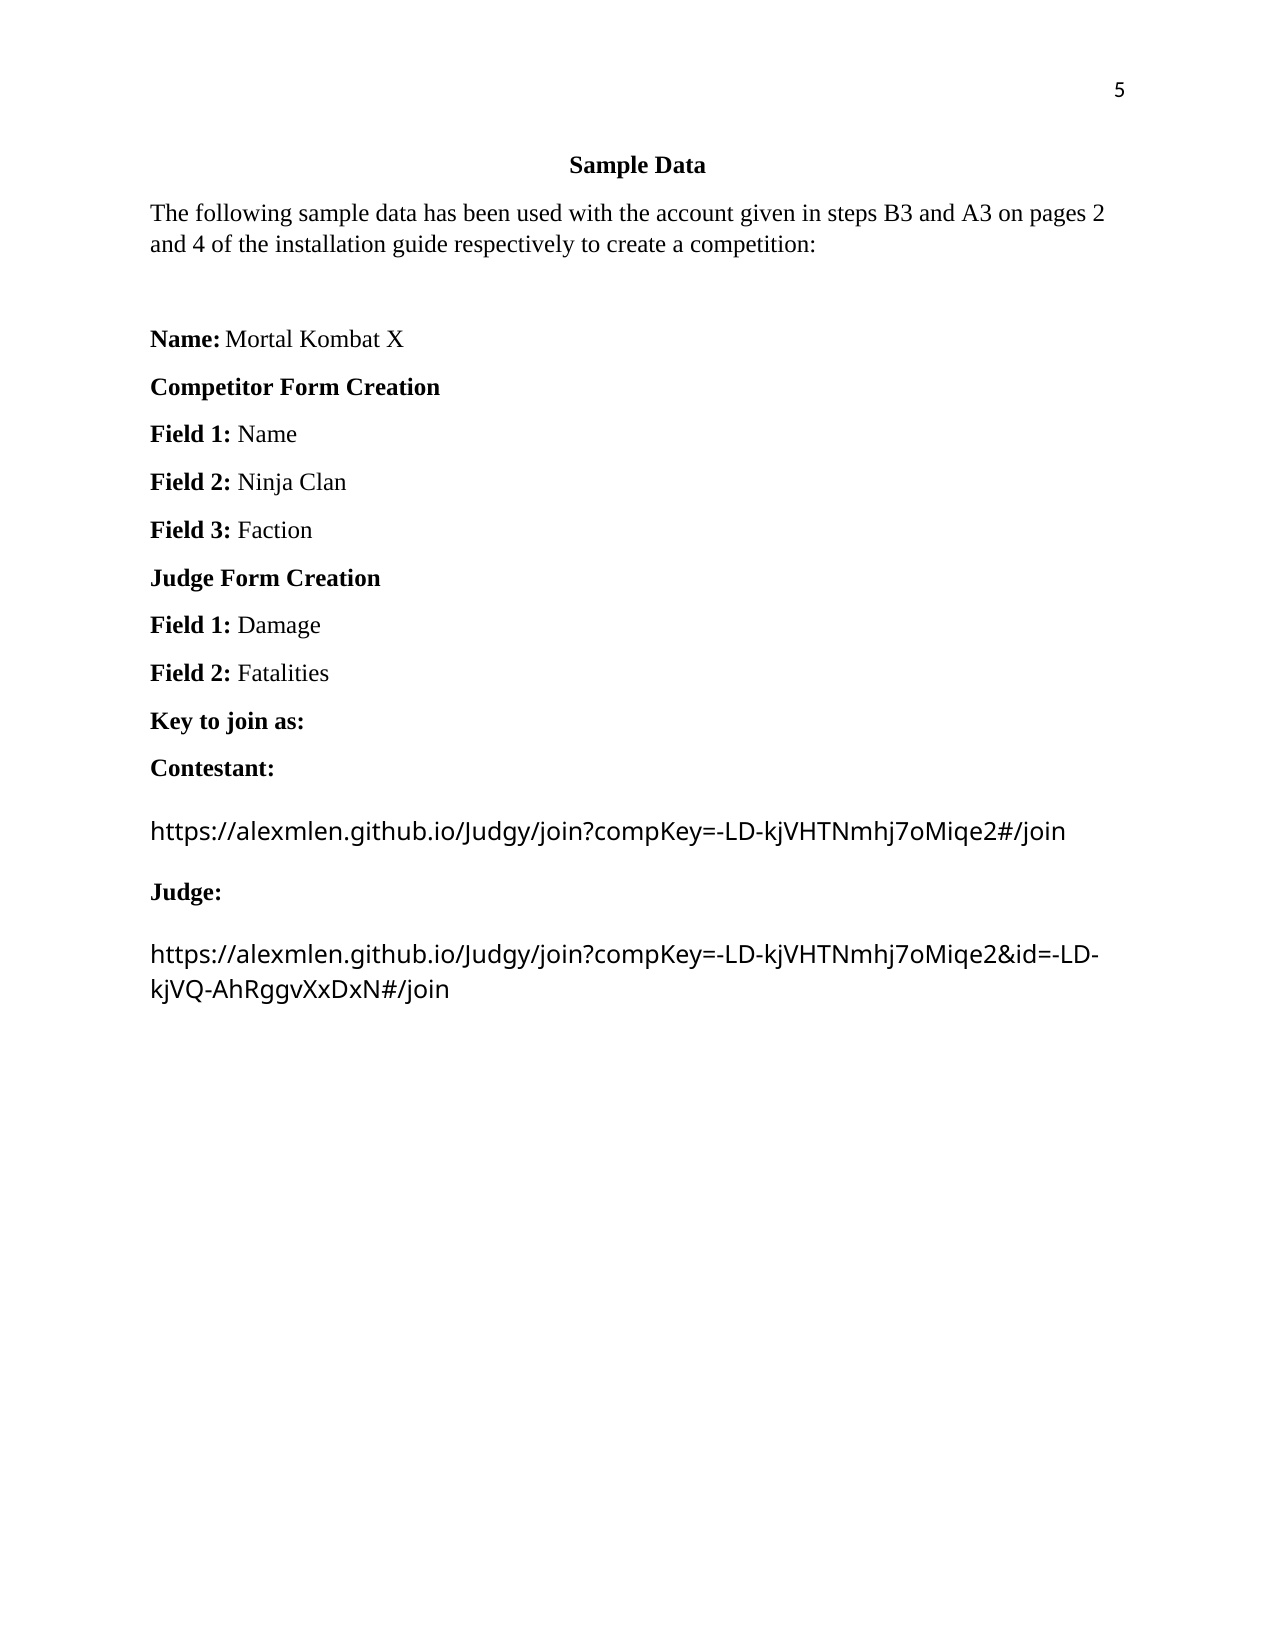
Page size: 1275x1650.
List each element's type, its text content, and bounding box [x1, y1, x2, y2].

text https://alexmlen.github.io/Judgy/join?compKey=-LD-kjVHTNmhj7oMiqe2#/join [150, 814, 1125, 848]
text Field 2: Ninja Clan [150, 467, 1125, 496]
text Name: Mortal Kombat X [150, 324, 1125, 353]
text Judge Form Creation [150, 563, 1125, 591]
text Sample Data [150, 150, 1125, 179]
text https://alexmlen.github.io/Judgy/join?compKey=-LD-kjVHTNmhj7oMiqe2&id=-LD-kjVQ-AhRggvXxDxN#/join [150, 937, 1125, 1005]
text Field 2: Fatalities [150, 658, 1125, 687]
text The following sample data has been used with the account given in steps B3 and A3 on pages 2 and 4 of the installation guide respectively to create a competition: [150, 198, 1125, 257]
text Judge: [150, 877, 1125, 906]
text Competitor Form Creation [150, 372, 1125, 401]
text Contestant: [150, 753, 1125, 782]
text Key to join as: [150, 706, 1125, 734]
text Field 1: Damage [150, 610, 1125, 639]
text Field 3: Faction [150, 515, 1125, 544]
text Field 1: Name [150, 419, 1125, 448]
